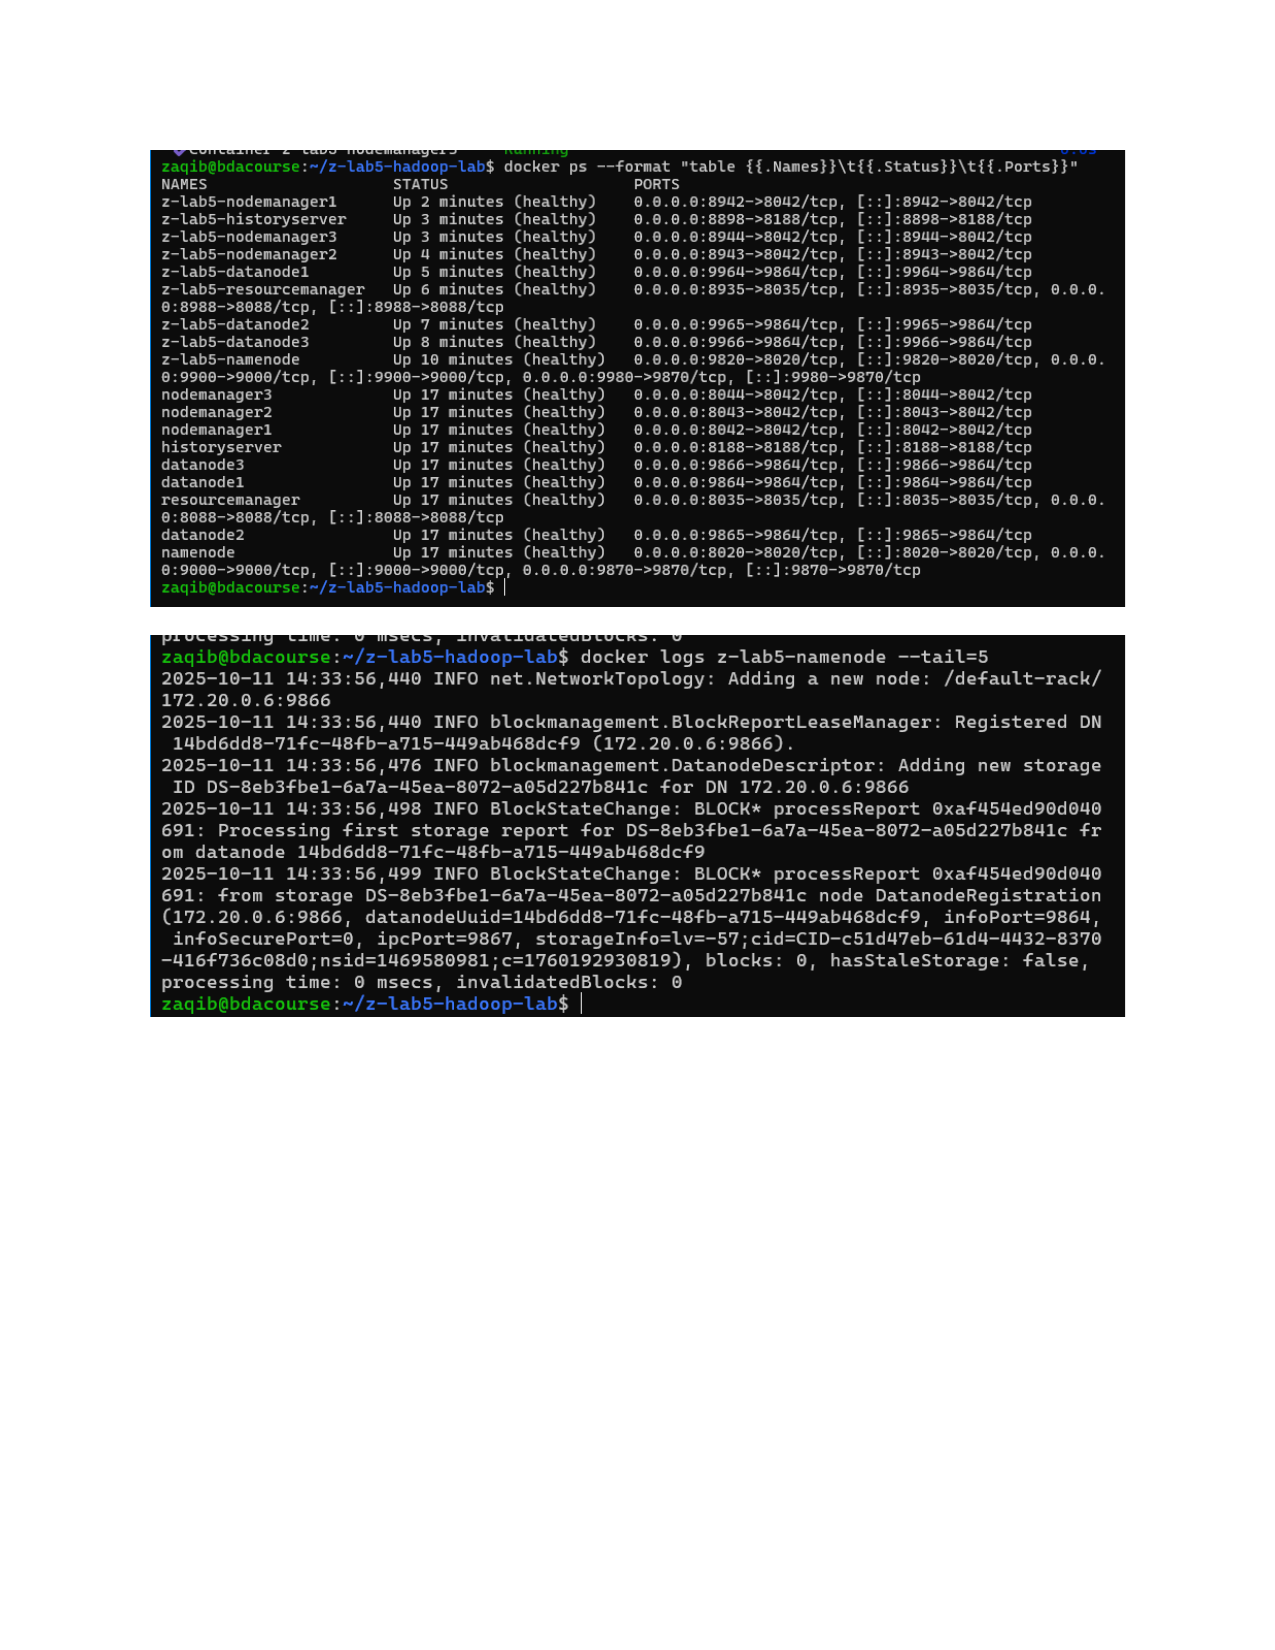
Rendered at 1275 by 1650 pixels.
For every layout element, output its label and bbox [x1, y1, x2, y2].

picture [150, 150, 1125, 607]
picture [150, 635, 1125, 1017]
